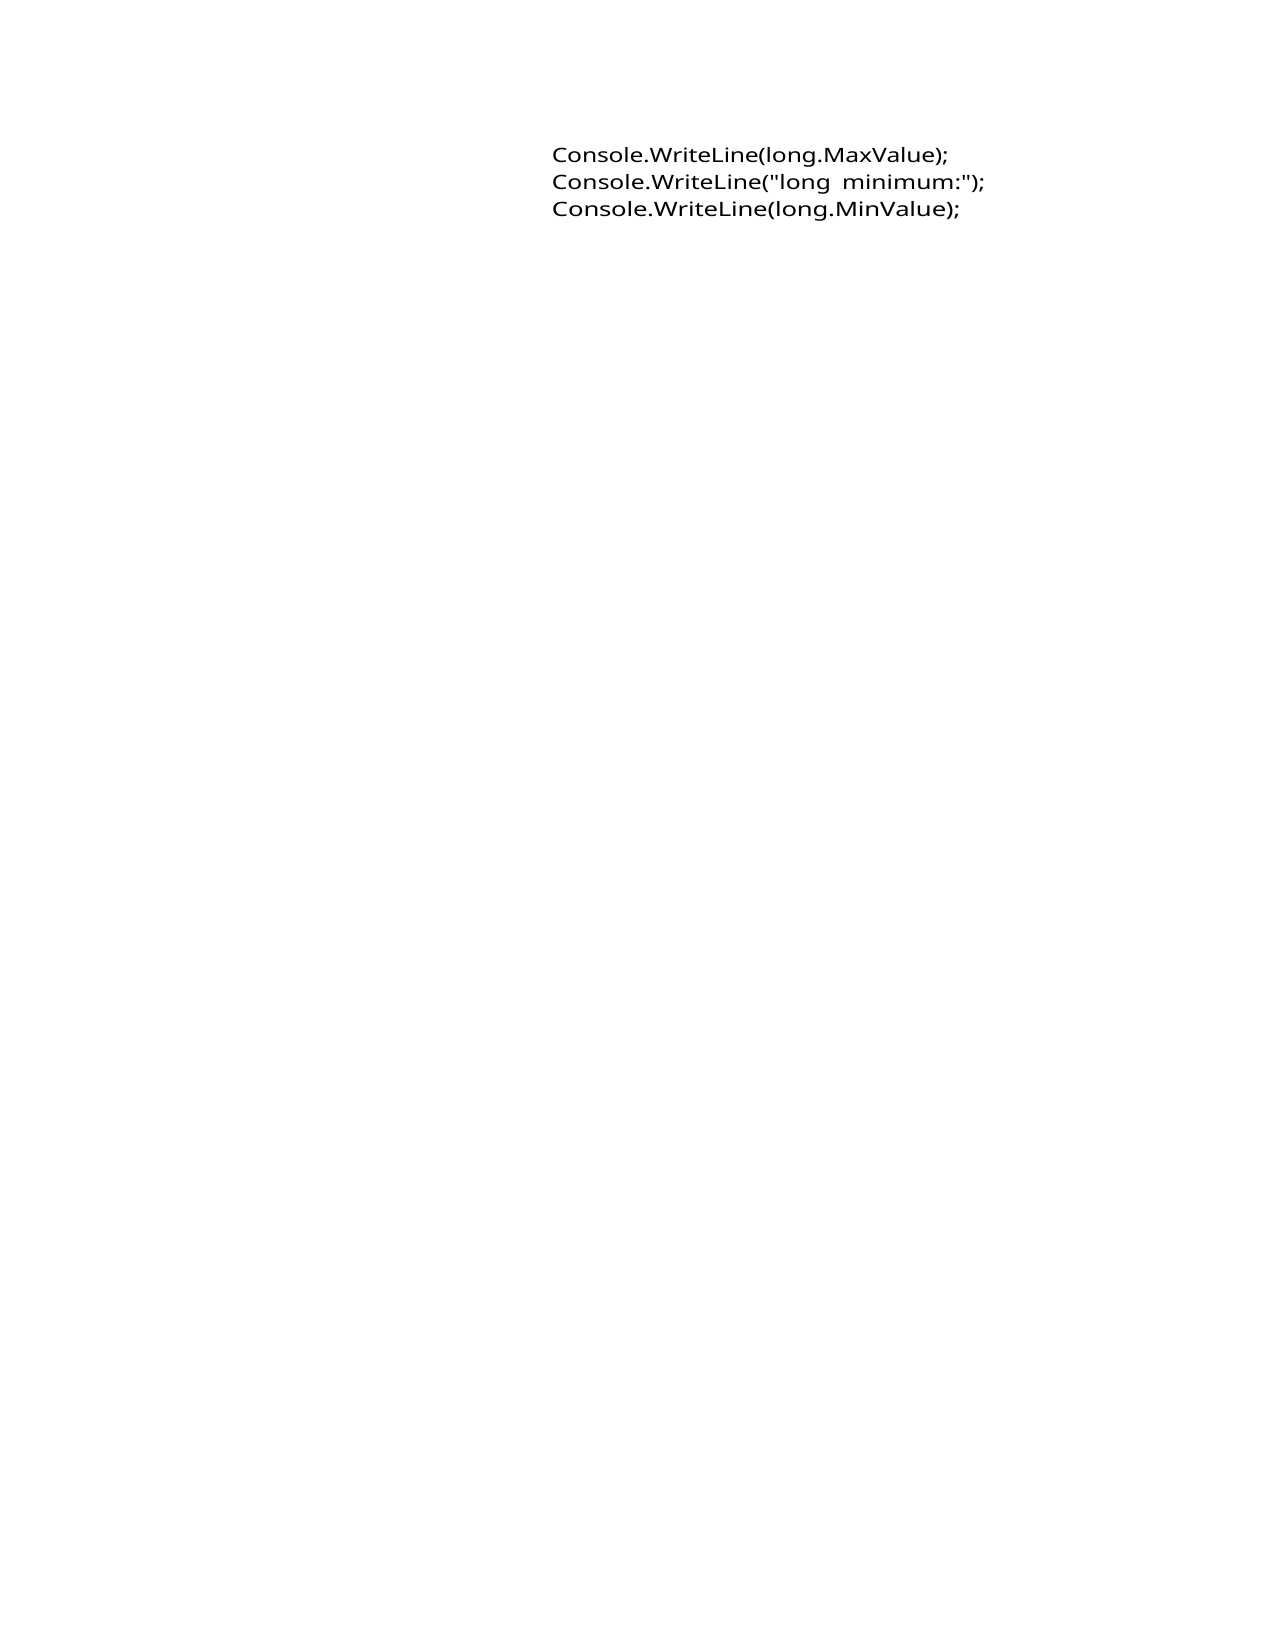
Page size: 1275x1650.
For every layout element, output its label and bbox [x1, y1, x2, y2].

text [514, 142, 1162, 223]
